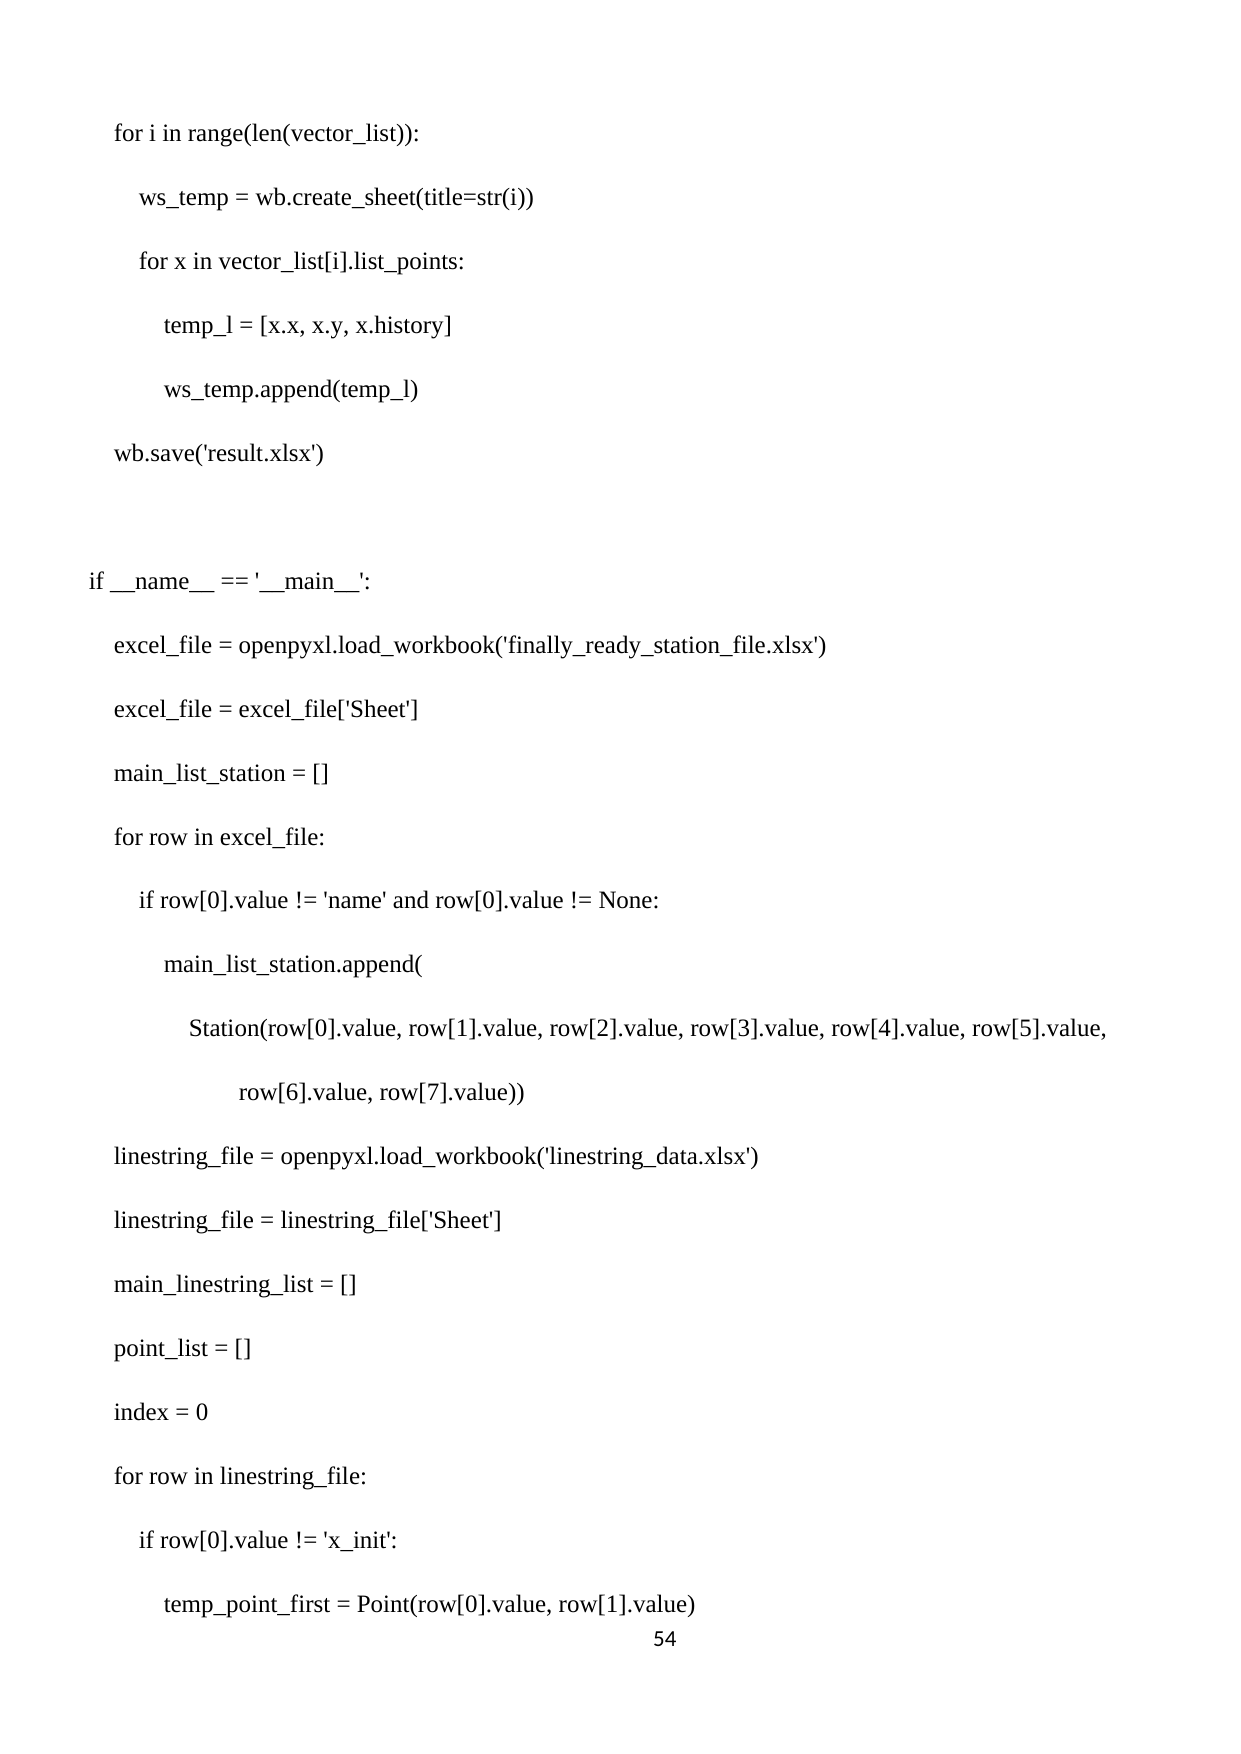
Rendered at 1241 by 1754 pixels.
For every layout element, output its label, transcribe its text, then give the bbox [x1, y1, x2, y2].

text for row in excel_file: [88, 822, 1152, 850]
text linestring_file = openpyxl.load_workbook('linestring_data.xlsx') [88, 1141, 1152, 1170]
text ws_temp = wb.create_sheet(title=str(i)) [88, 182, 1152, 211]
text temp_l = [x.x, x.y, x.history] [88, 310, 1152, 339]
text main_list_station = [] [88, 758, 1152, 786]
text main_linestring_list = [] [88, 1269, 1152, 1298]
text if __name__ == '__main__': [88, 566, 1152, 594]
text excel_file = openpyxl.load_workbook('finally_ready_station_file.xlsx') [88, 630, 1152, 658]
text main_list_station.append( [88, 949, 1152, 978]
text linestring_file = linestring_file['Sheet'] [88, 1205, 1152, 1234]
text if row[0].value != 'name' and row[0].value != None: [88, 886, 1152, 914]
text row[6].value, row[7].value)) [88, 1077, 1152, 1106]
text wb.save('result.xlsx') [88, 438, 1152, 467]
text if row[0].value != 'x_init': [88, 1525, 1152, 1554]
text temp_point_first = Point(row[0].value, row[1].value) [88, 1589, 1152, 1618]
text for i in range(len(vector_list)): [88, 118, 1152, 147]
text index = 0 [88, 1397, 1152, 1426]
text excel_file = excel_file['Sheet'] [88, 694, 1152, 722]
text for row in linestring_file: [88, 1461, 1152, 1490]
text Station(row[0].value, row[1].value, row[2].value, row[3].value, row[4].value, row[5].value, [88, 1013, 1152, 1042]
text ws_temp.append(temp_l) [88, 374, 1152, 403]
text for x in vector_list[i].list_points: [88, 246, 1152, 275]
text point_list = [] [88, 1333, 1152, 1362]
